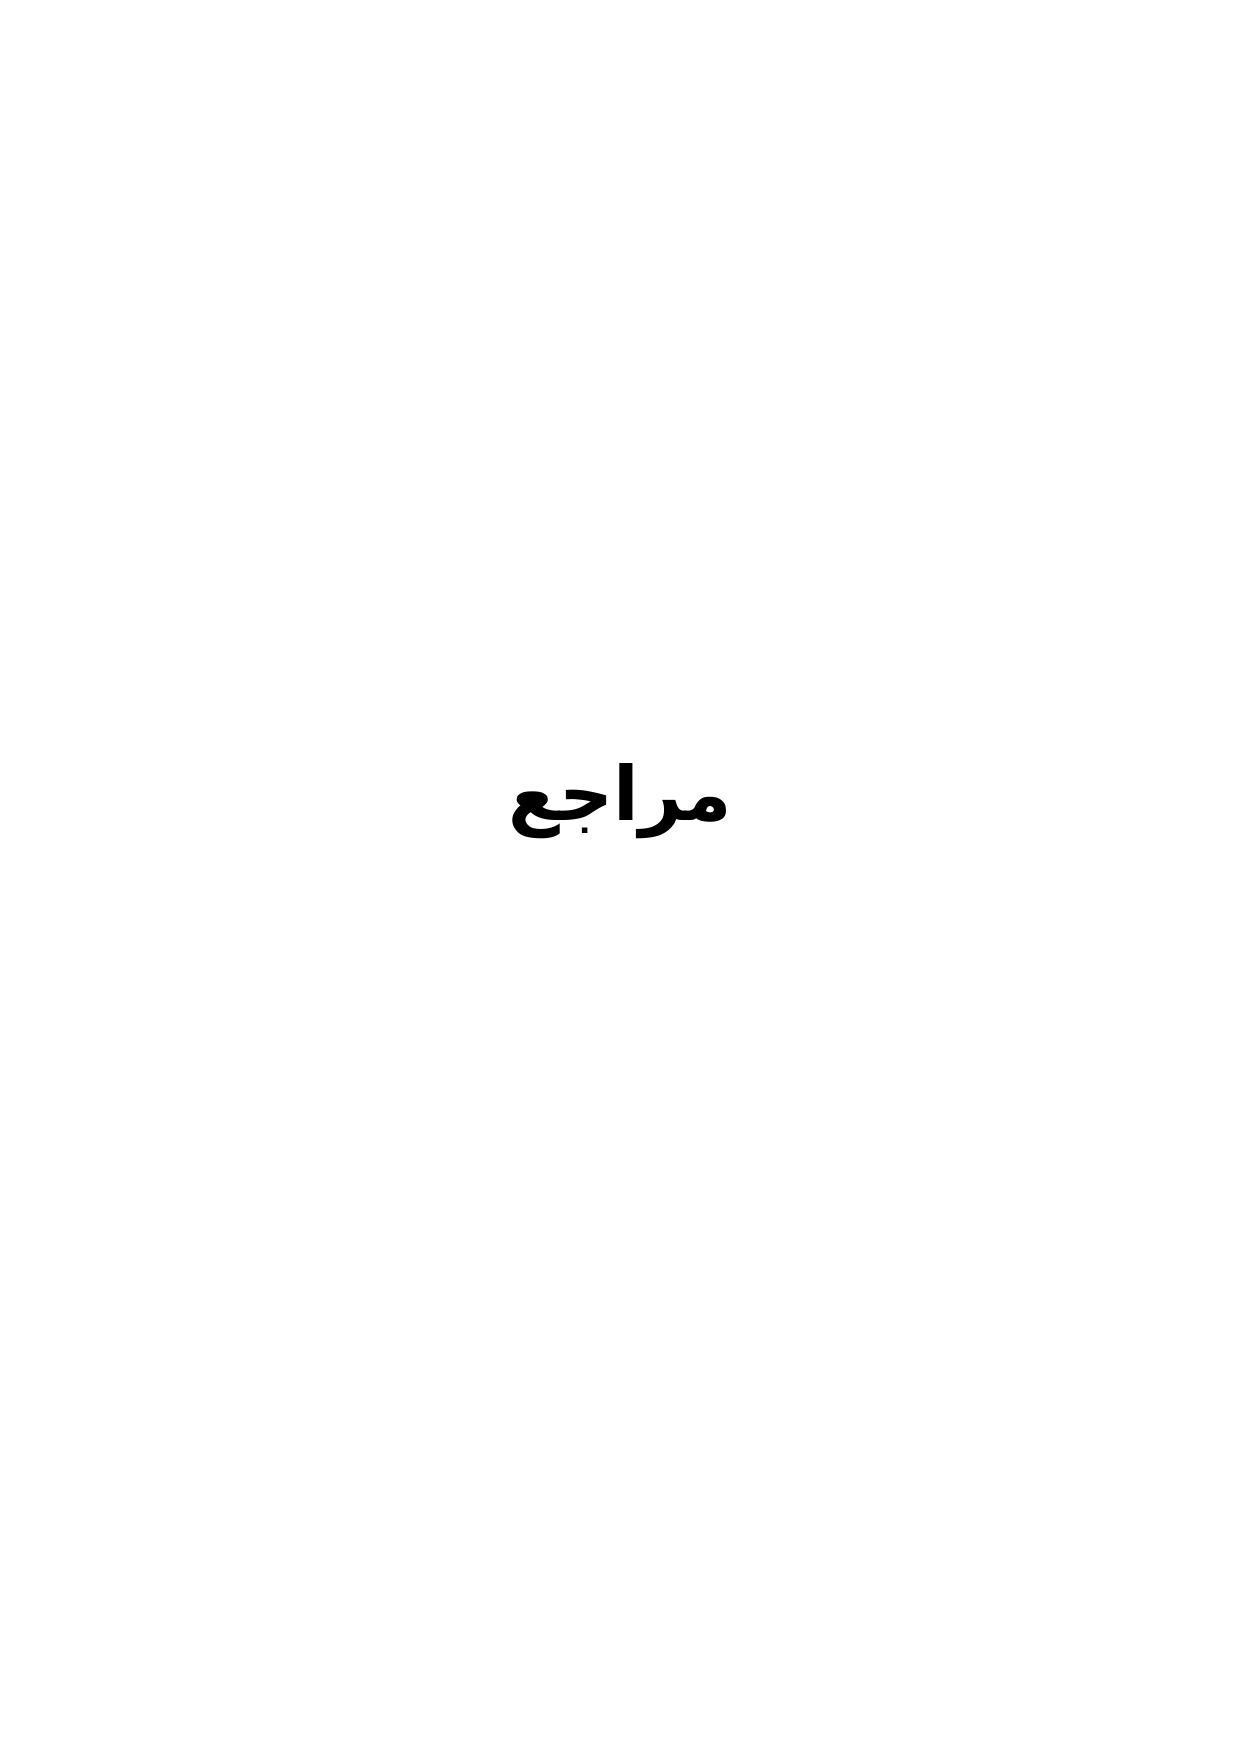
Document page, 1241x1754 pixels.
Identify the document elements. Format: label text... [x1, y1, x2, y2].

list مراجع [150, 751, 1090, 838]
